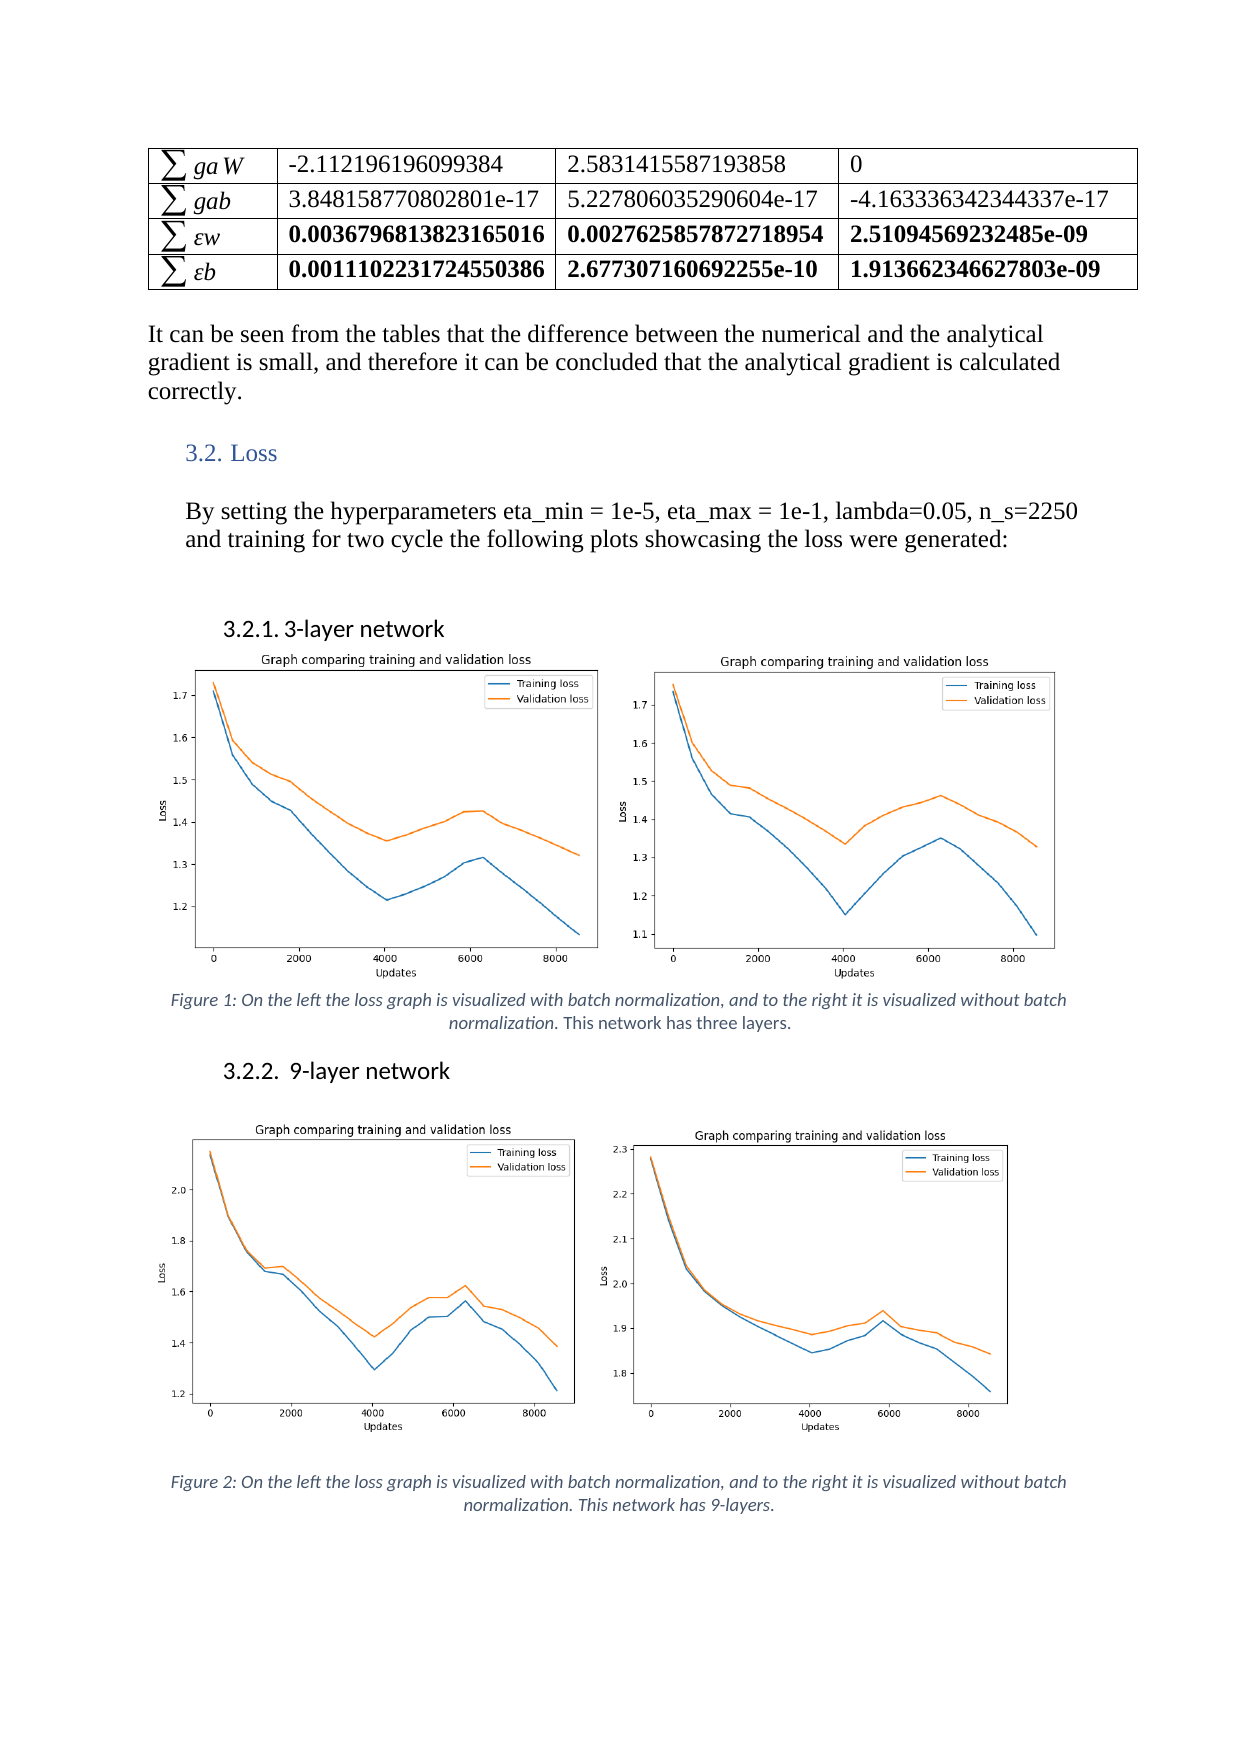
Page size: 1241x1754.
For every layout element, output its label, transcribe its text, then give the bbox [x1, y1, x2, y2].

table_cell 0.0036796813823165016 [278, 219, 555, 253]
table_cell [149, 219, 277, 253]
picture [589, 1121, 1017, 1442]
table_cell 0 [839, 149, 1137, 183]
picture [147, 643, 1065, 989]
subtitle Loss [185, 438, 1093, 467]
list 3-layer network [223, 613, 1093, 643]
table_cell -2.112196196099384 [278, 149, 555, 183]
table_cell 1.913662346627803e-09 [839, 255, 1137, 289]
table_cell 5.227806035290604e-17 [556, 184, 838, 218]
table_cell 0.0027625857872718954 [556, 219, 838, 253]
table_cell 0.0011102231724550386 [278, 255, 555, 289]
table_cell 3.848158770802801e-17 [278, 184, 555, 218]
text It can be seen from the tables that the difference between the numerical and the analytical gradient is small, and therefore it can be concluded that the analytical gradient is calculated correctly. [148, 319, 1093, 405]
text By setting the hyperparameters eta_min = 1e-5, eta_max = 1e-1, lambda=0.05, n_s=2250 and training for two cycle the following plots showcasing the loss were generated: [185, 496, 1093, 553]
text Figure 2: On the left the loss graph is visualized with batch normalization, and to the right it is visualized without batch normalization. This network has 9-layers. [148, 1471, 1093, 1516]
table_cell [149, 184, 277, 218]
picture [147, 1114, 584, 1442]
text Figure 1: On the left the loss graph is visualized with batch normalization, and to the right it is visualized without batch normalization. This network has three layers. [148, 988, 1093, 1034]
list 9-layer network [223, 1055, 1093, 1086]
table_cell -4.163336342344337e-17 [839, 184, 1137, 218]
table_cell 2.51094569232485e-09 [839, 219, 1137, 253]
table_cell 2.677307160692255e-10 [556, 255, 838, 289]
table_cell 2.5831415587193858 [556, 149, 838, 183]
table_cell [149, 255, 277, 289]
table_cell [149, 149, 277, 183]
